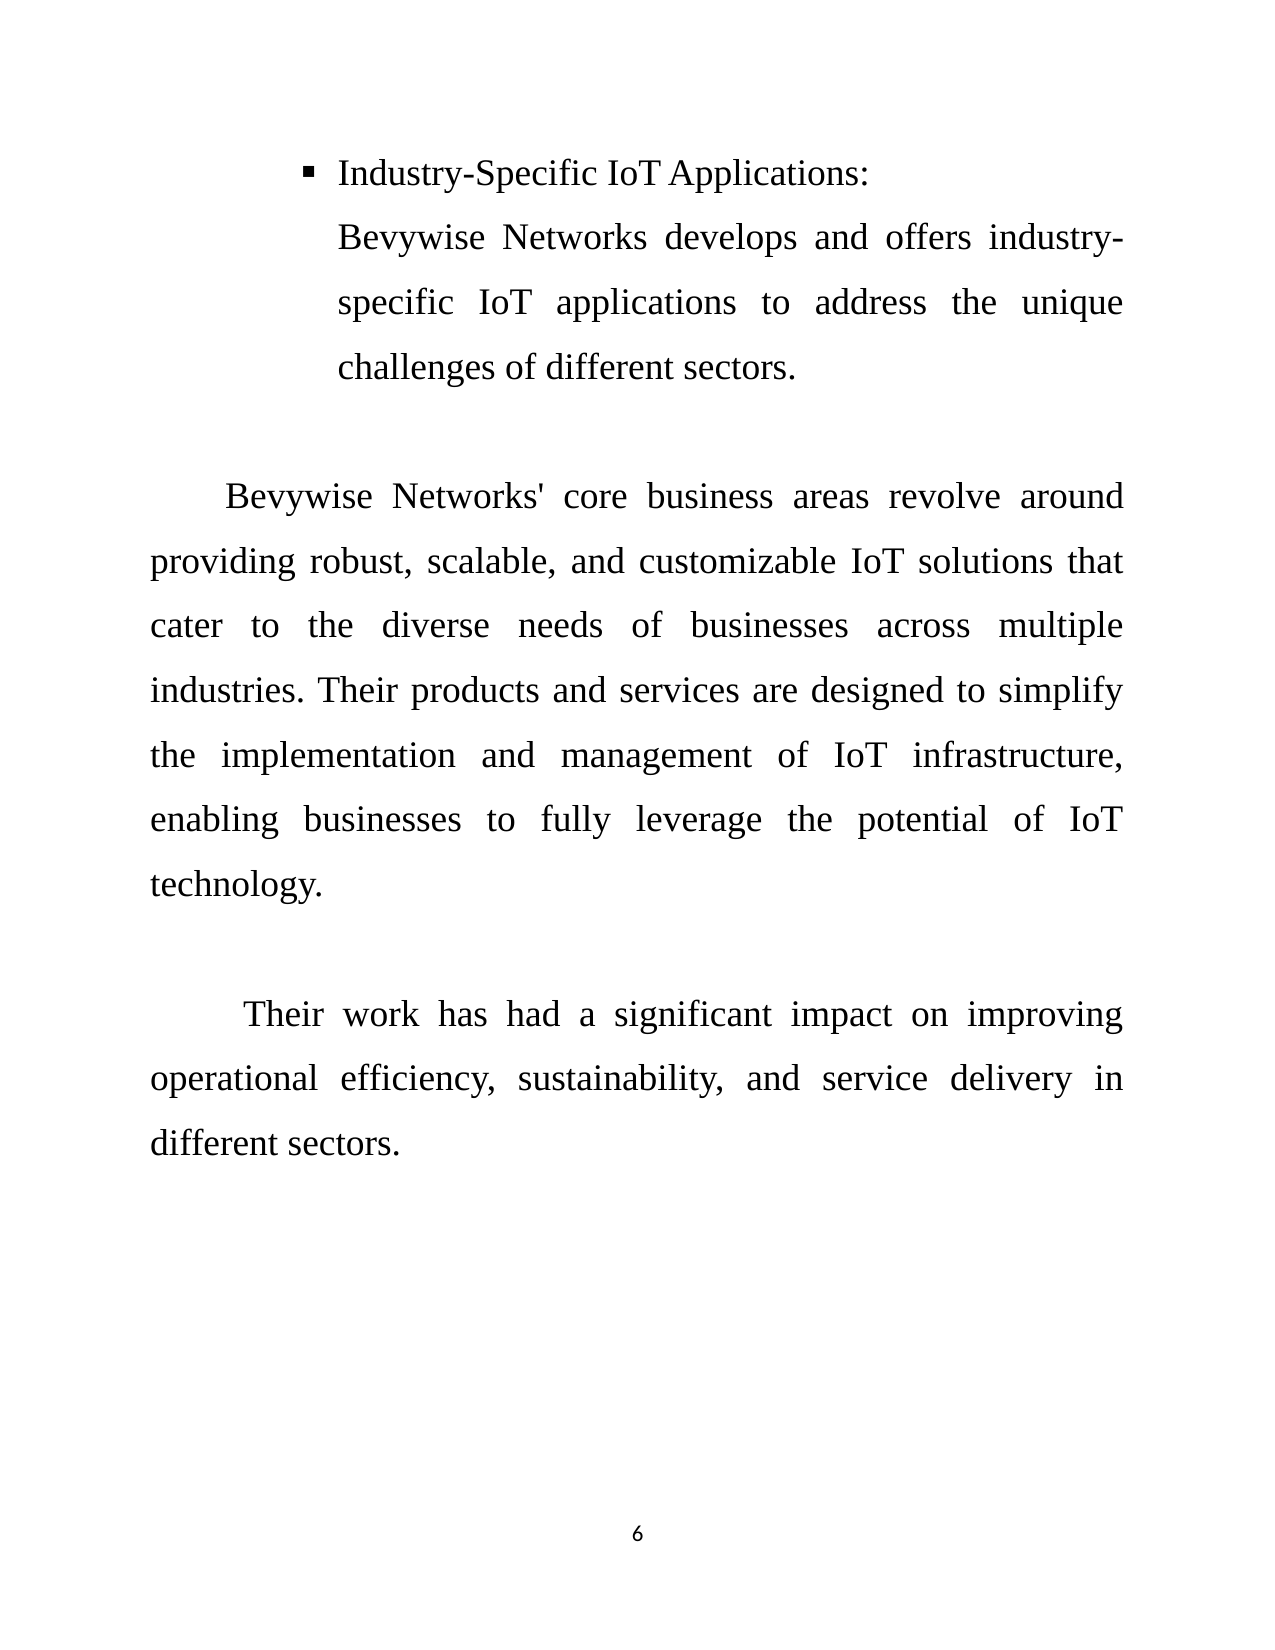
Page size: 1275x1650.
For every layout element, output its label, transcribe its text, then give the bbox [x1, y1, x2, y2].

text Bevywise Networks develops and offers industry-specific IoT applications to address the unique challenges of different sectors. [337, 215, 1125, 387]
text Bevywise Networks' core business areas revolve around providing robust, scalable, and customizable IoT solutions that cater to the diverse needs of businesses across multiple industries. Their products and services are designed to simplify the implementation and management of IoT infrastructure, enabling businesses to fully leverage the potential of IoT technology. [150, 473, 1125, 905]
list Industry-Specific IoT Applications: [300, 150, 1125, 193]
text Their work has had a significant impact on improving operational efficiency, sustainability, and service delivery in different sectors. [150, 991, 1125, 1163]
